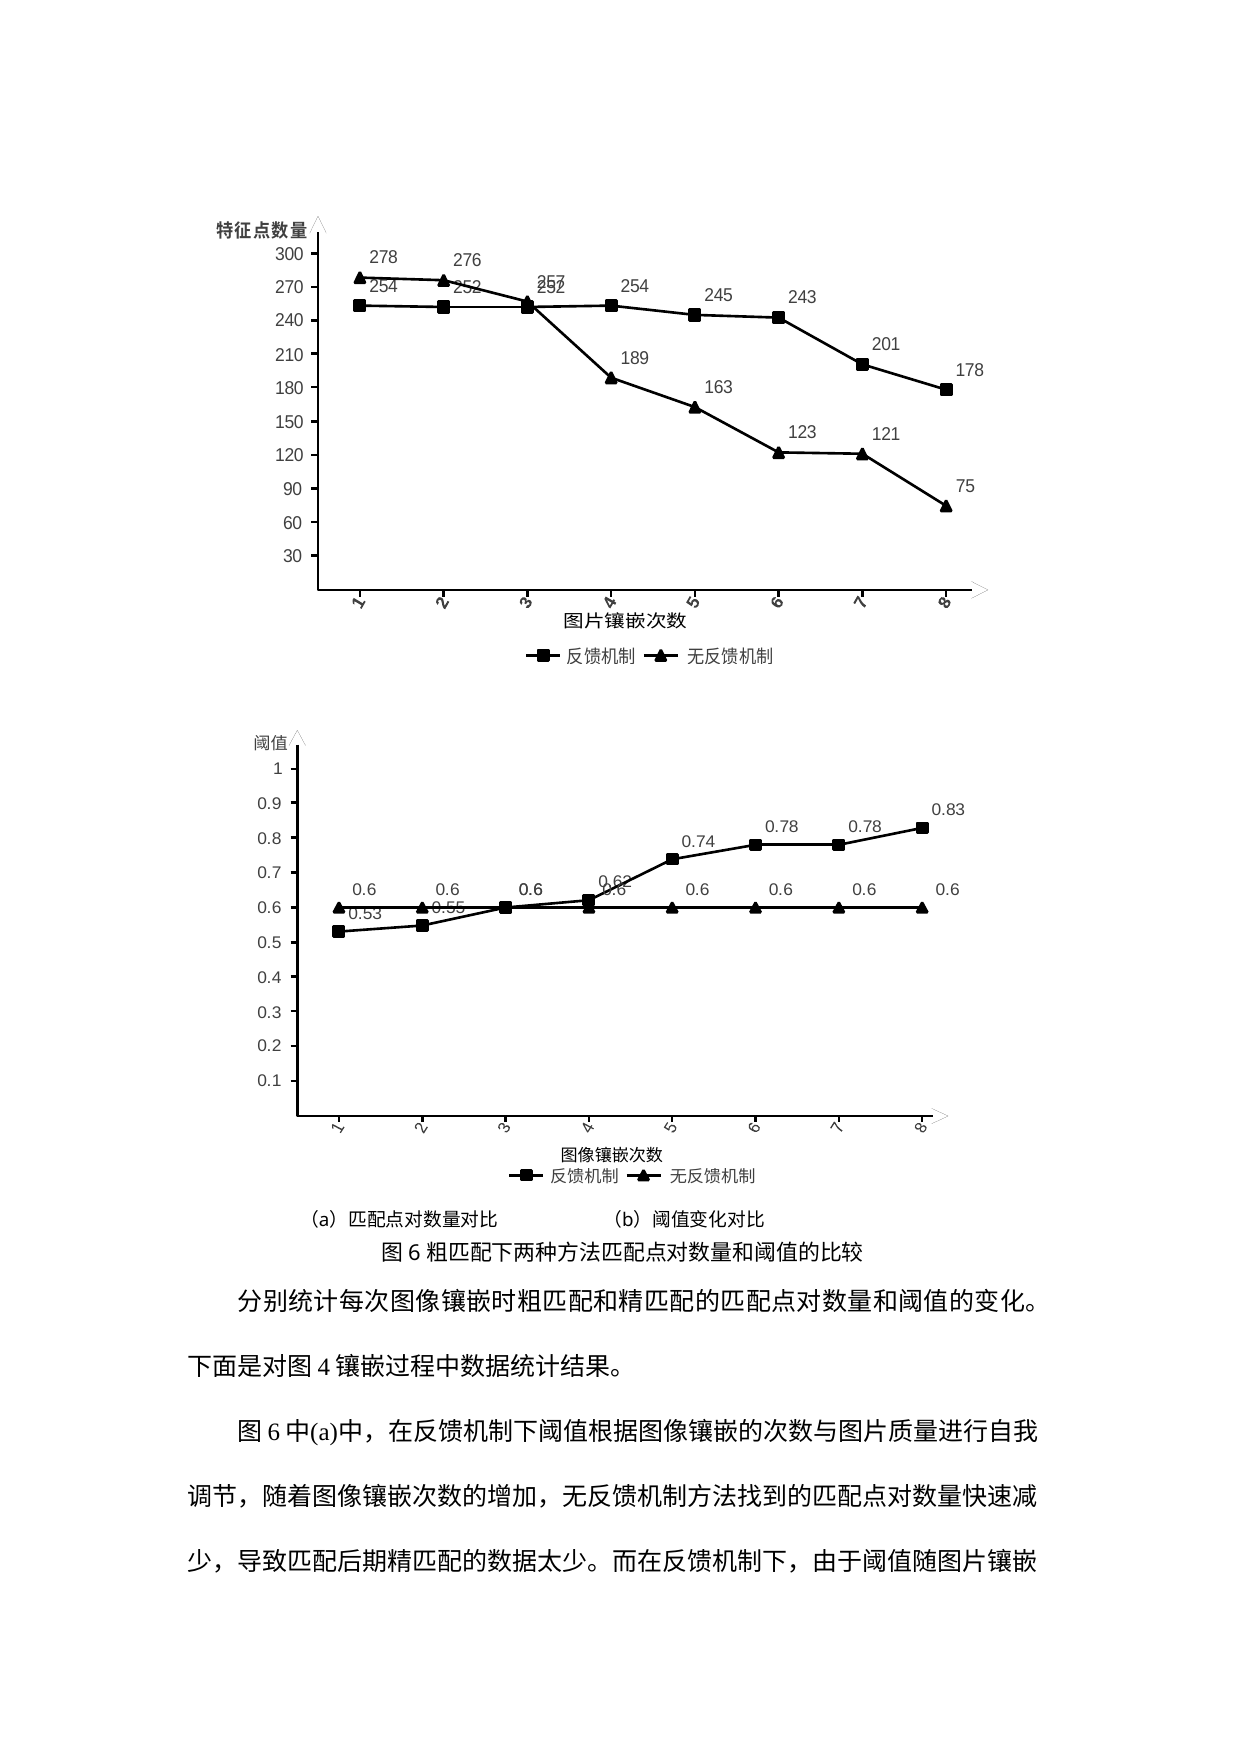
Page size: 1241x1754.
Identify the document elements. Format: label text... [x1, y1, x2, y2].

text 分别统计每次图像镶嵌时粗匹配和精匹配的匹配点对数量和阈值的变化。下面是对图4镶嵌过程中数据统计结果。 [187, 1267, 1053, 1397]
text （a）匹配点对数量对比 （b）阈值变化对比 [187, 1202, 1053, 1234]
text 图6 粗匹配下两种方法匹配点对数量和阈值的比较 [187, 1234, 1053, 1267]
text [187, 1397, 1053, 1592]
